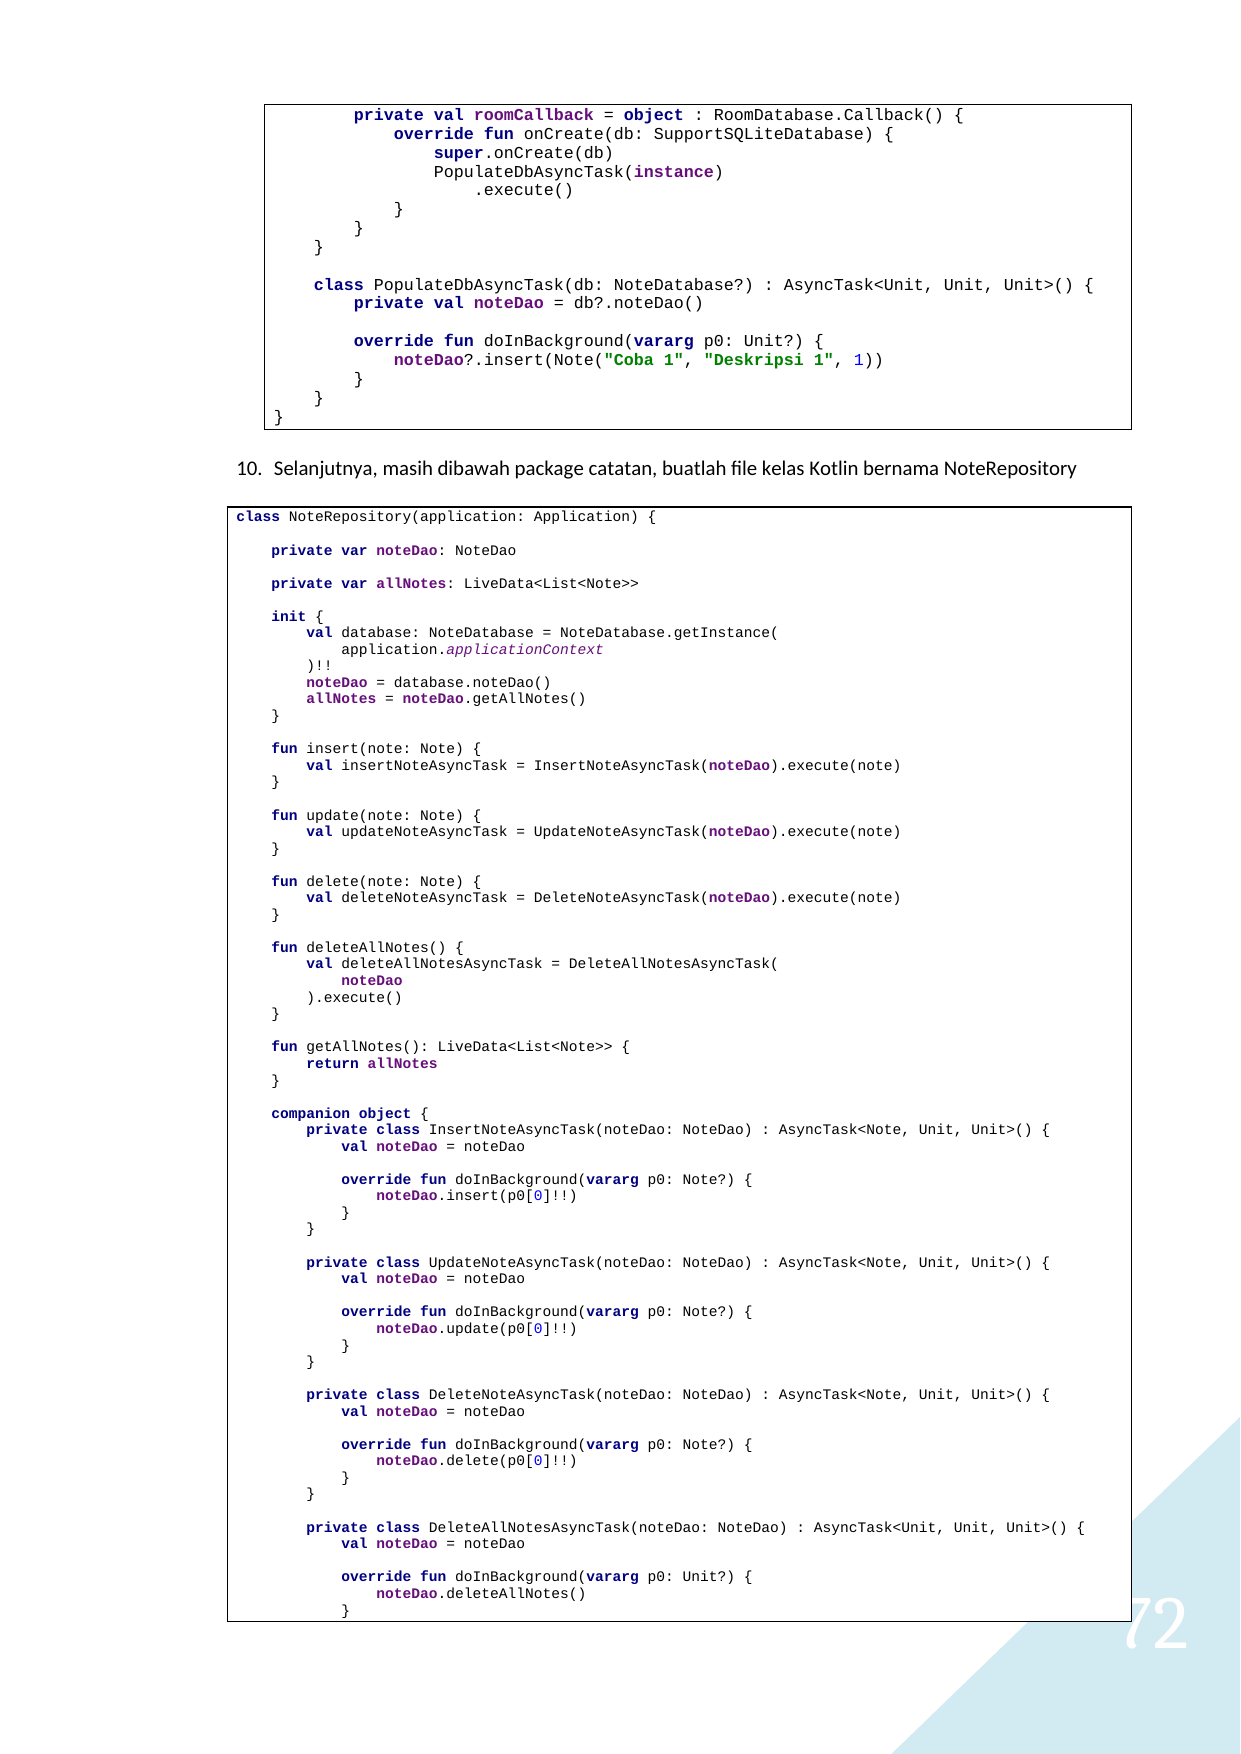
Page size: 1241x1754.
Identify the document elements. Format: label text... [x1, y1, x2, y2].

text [228, 508, 1131, 1621]
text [265, 105, 1131, 429]
list Selanjutnya, masih dibawah package catatan, buatlah file kelas Kotlin bernama NoteRepository [236, 456, 1122, 481]
